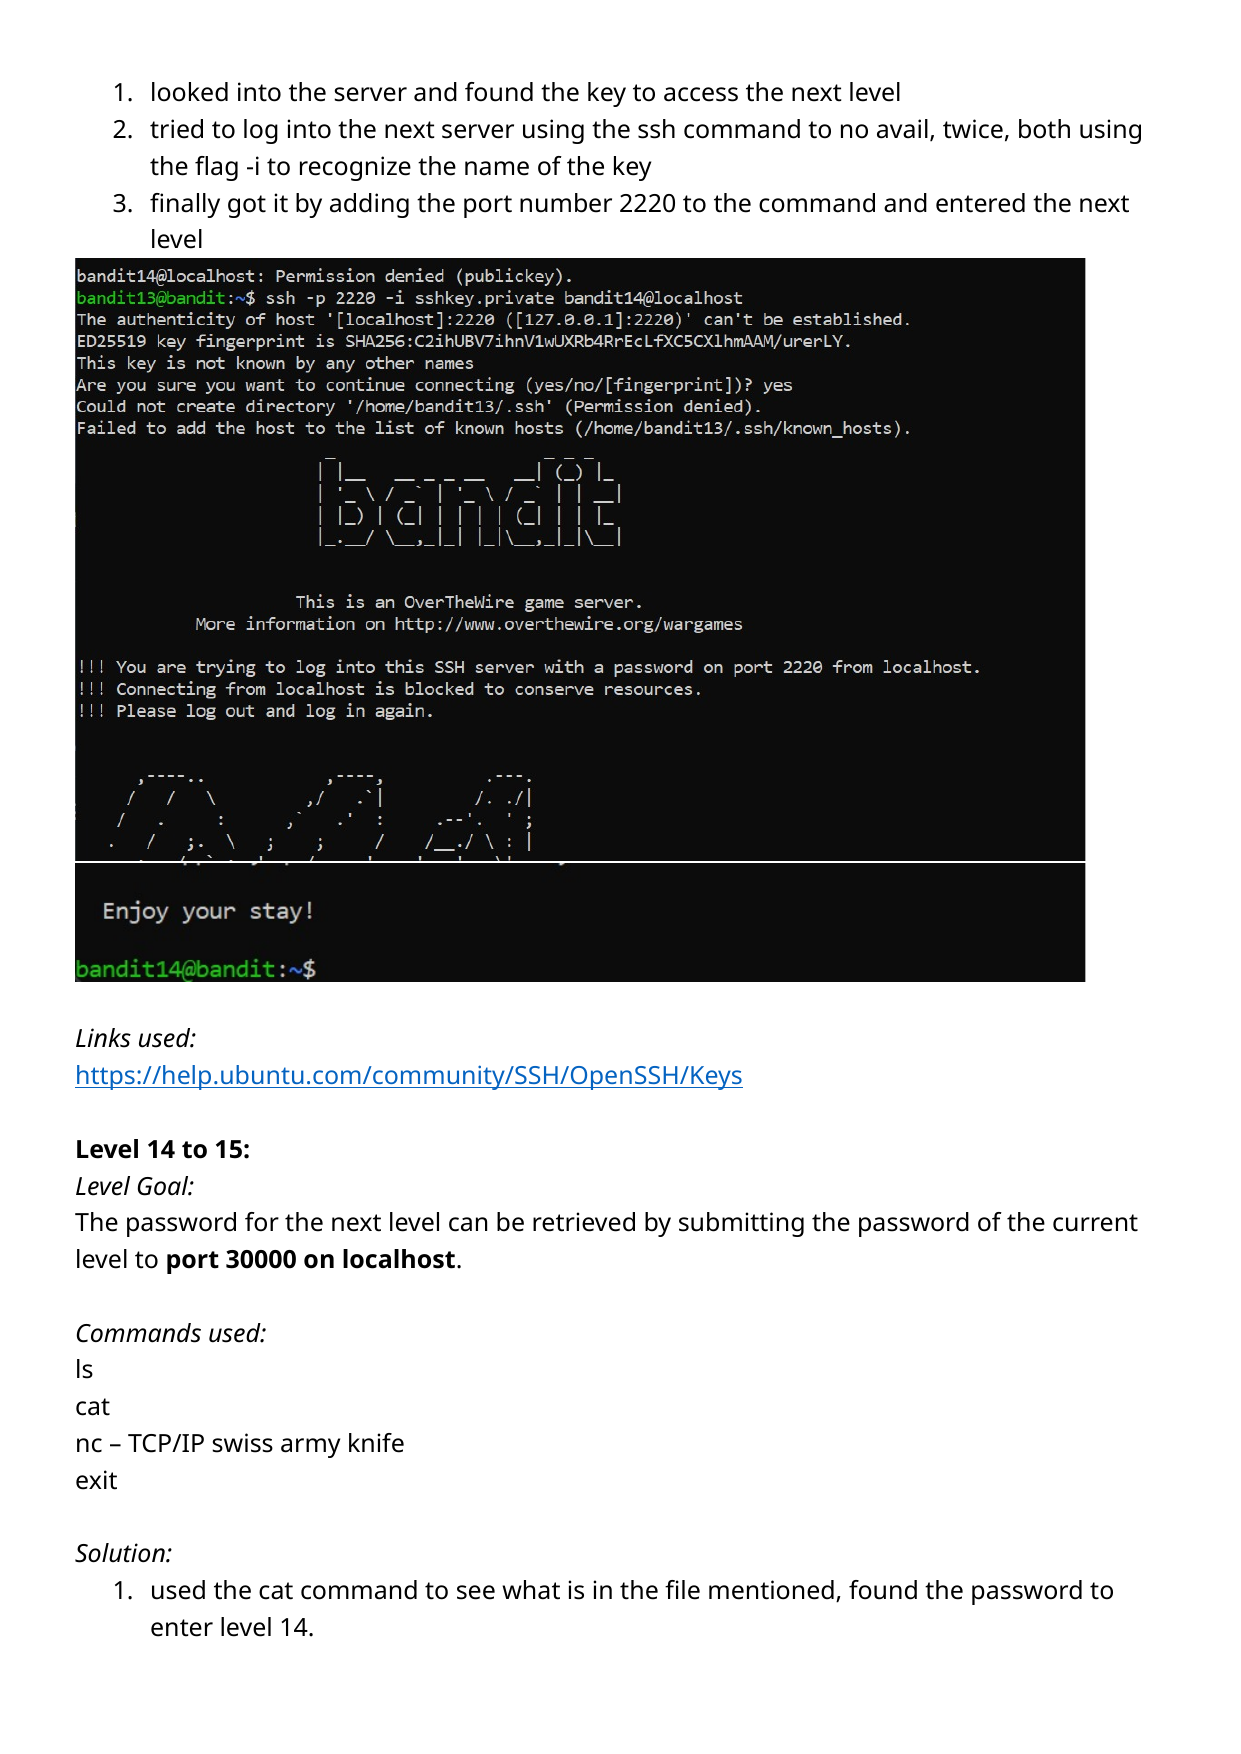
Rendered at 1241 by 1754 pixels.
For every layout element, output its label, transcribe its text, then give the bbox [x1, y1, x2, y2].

text nc – TCP/IP swiss army knife [75, 1426, 1165, 1459]
text The password for the next level can be retrieved by submitting the password of the current level to port 30000 on localhost. [75, 1205, 1165, 1276]
list used the cat command to see what is in the file mentioned, found the password to enter level 14. [112, 1573, 1165, 1643]
list finally got it by adding the port number 2220 to the command and entered the next level [112, 185, 1165, 256]
text https://help.ubuntu.com/community/SSH/OpenSSH/Keys [75, 1058, 1165, 1092]
text Level 14 to 15: [75, 1131, 1165, 1165]
text Solution: [75, 1536, 1165, 1570]
list tried to log into the next server using the ssh command to no avail, twice, both using the flag -i to recognize the name of the key [112, 112, 1165, 183]
text Links used: [75, 1021, 1165, 1055]
text Level Goal: [75, 1168, 1165, 1202]
text ls [75, 1352, 1165, 1386]
picture [75, 863, 1086, 982]
picture [75, 258, 1086, 861]
list looked into the server and found the key to access the next level [112, 75, 1165, 109]
text cat [75, 1389, 1165, 1423]
text Commands used: [75, 1315, 1165, 1349]
text exit [75, 1462, 1165, 1496]
